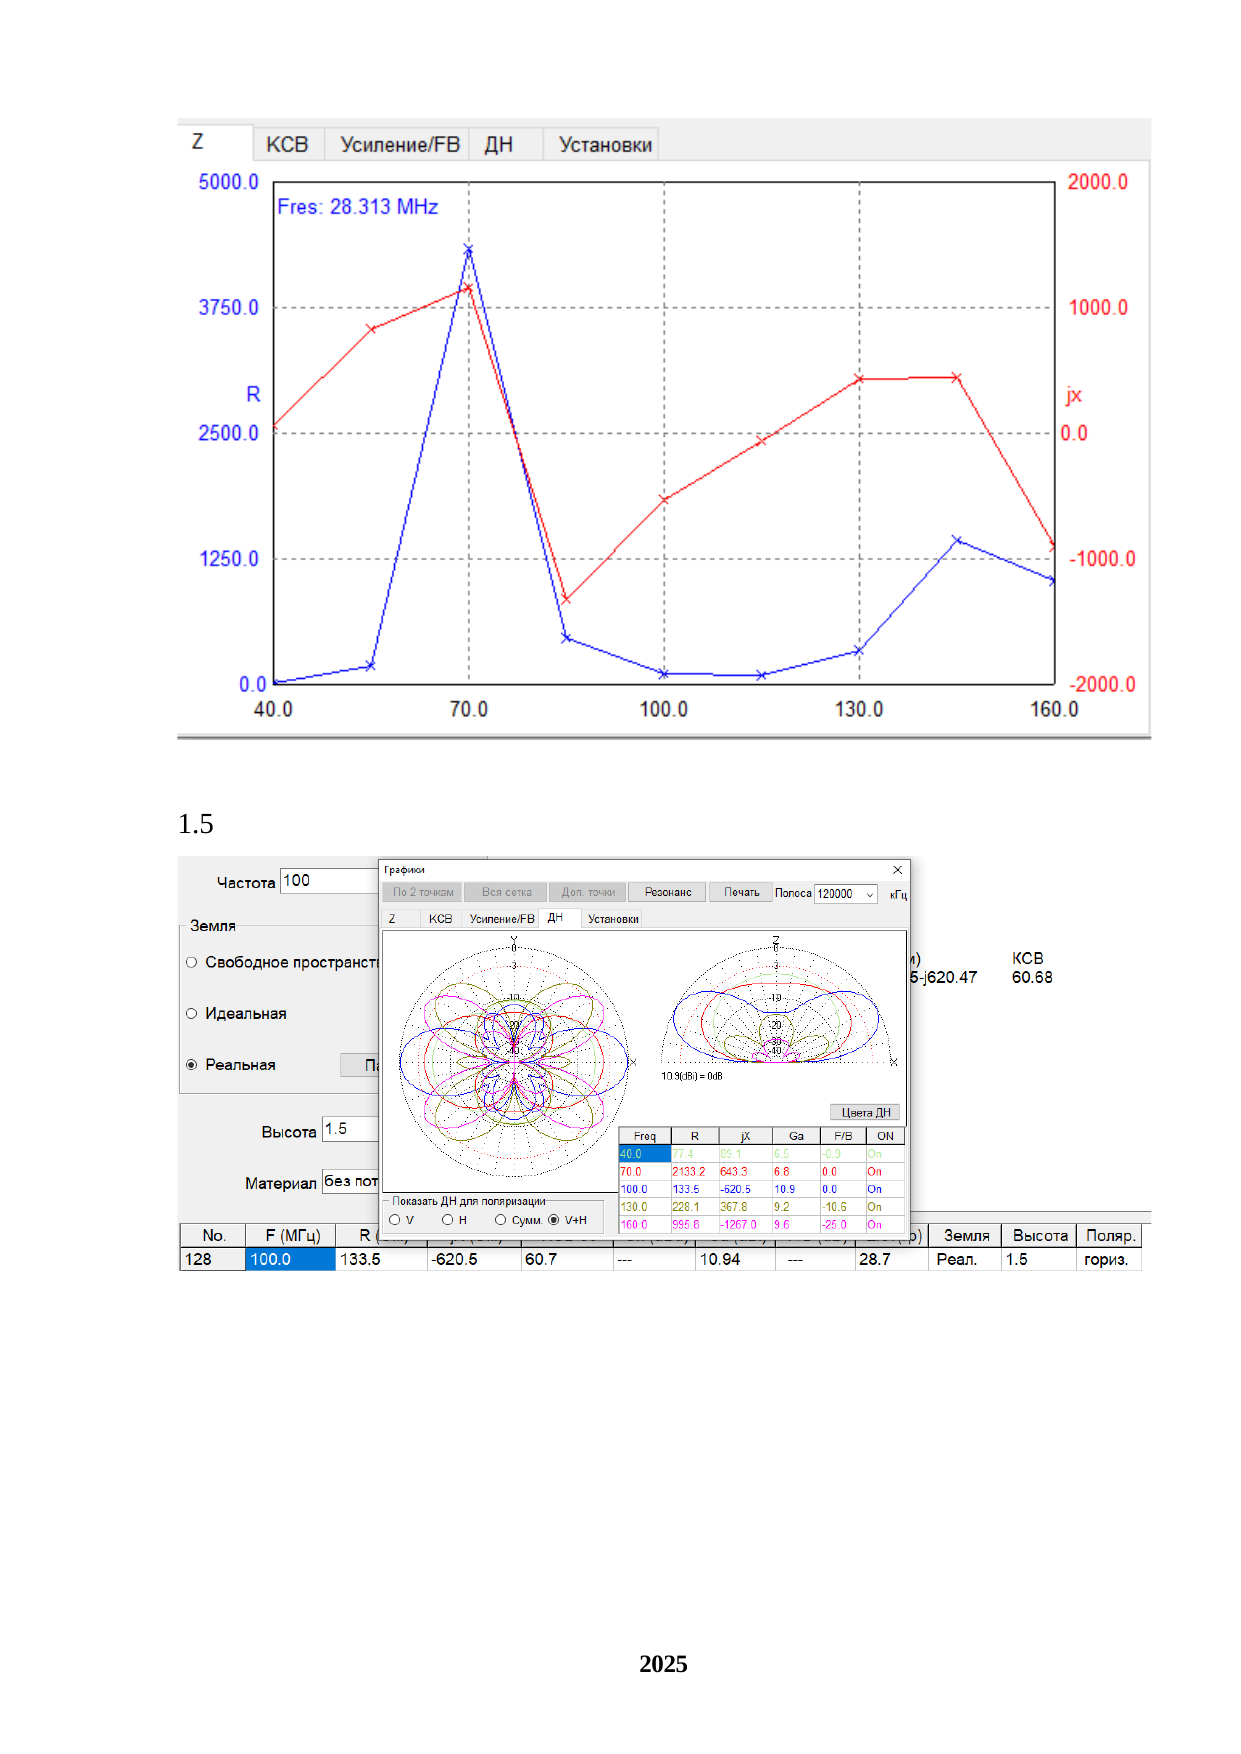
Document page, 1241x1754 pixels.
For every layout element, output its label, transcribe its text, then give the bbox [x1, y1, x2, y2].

text 1.5 [177, 806, 1152, 840]
picture [177, 118, 1152, 740]
picture [177, 856, 1152, 1271]
